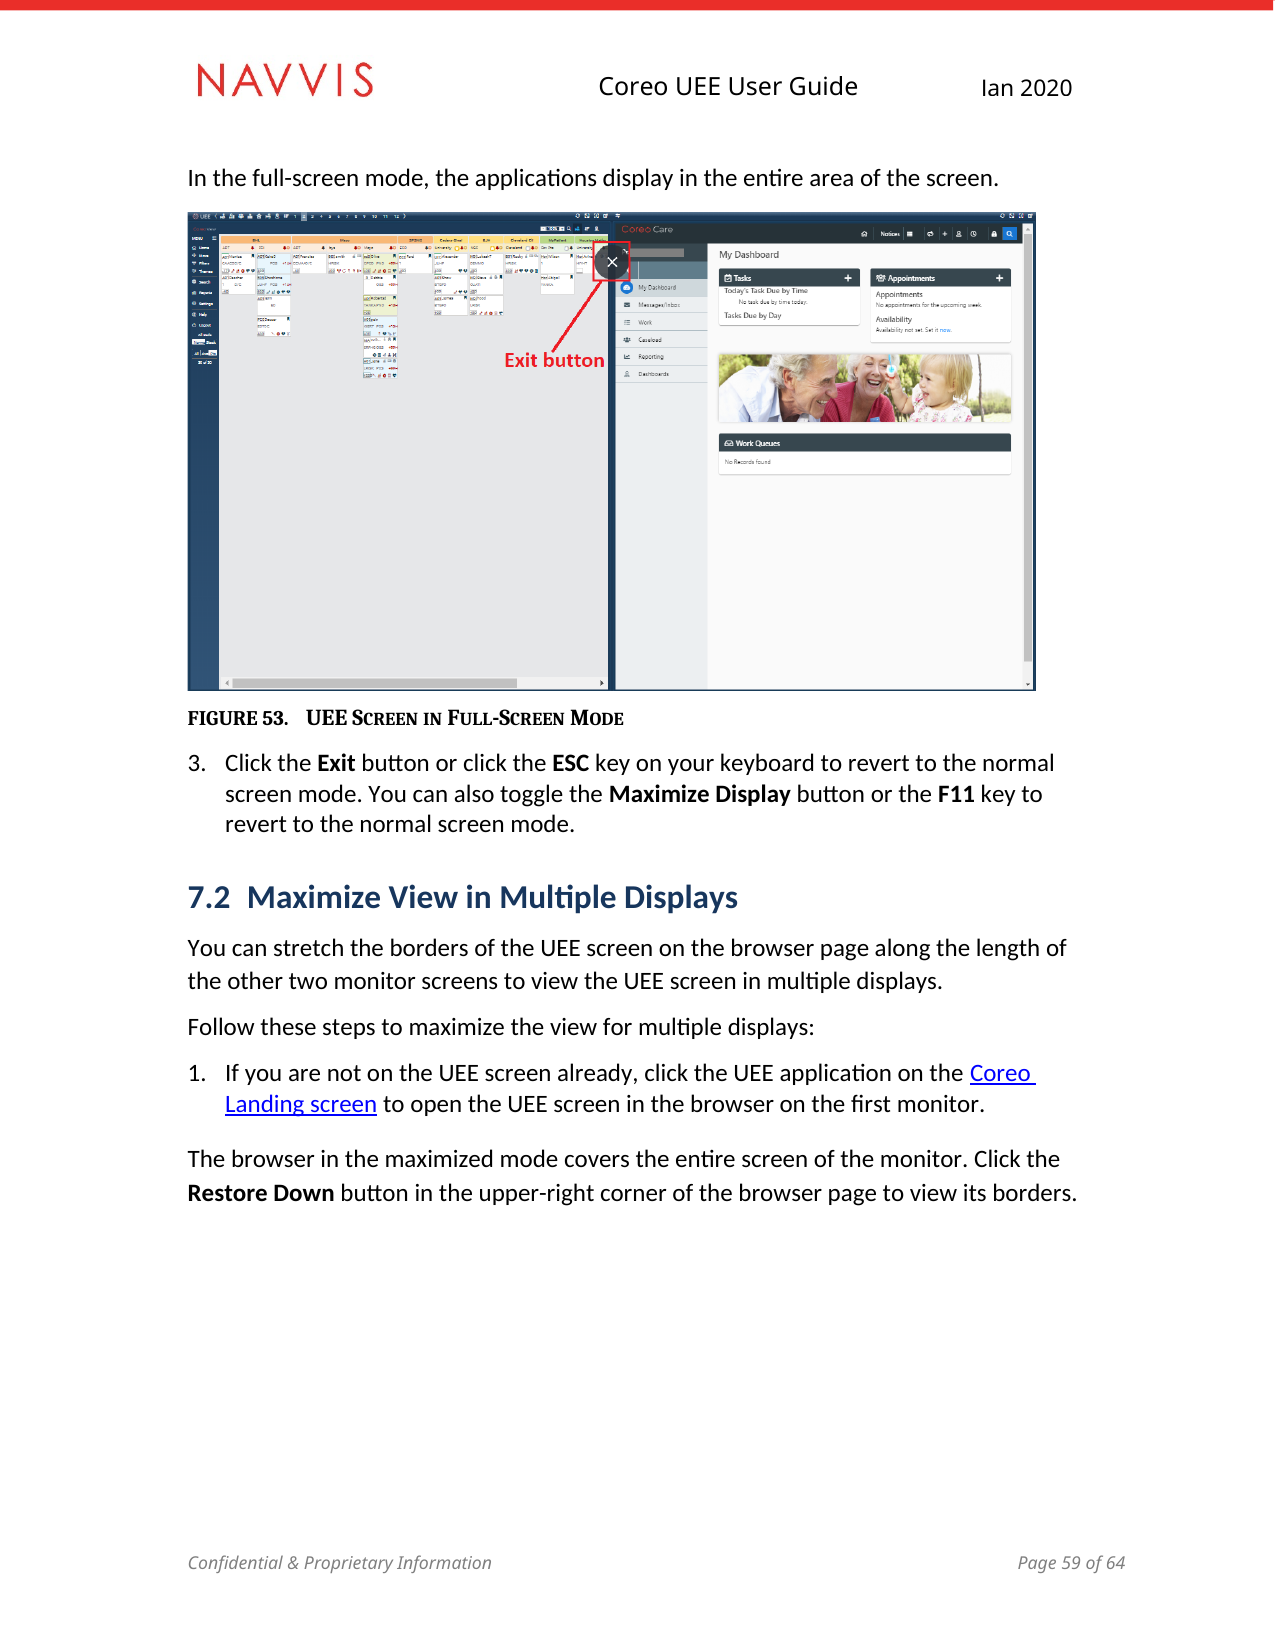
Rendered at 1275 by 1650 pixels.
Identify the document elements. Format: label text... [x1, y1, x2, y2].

picture [187, 212, 1036, 693]
text You can stretch the borders of the UEE screen on the browser page along the length of the other two monitor screens to view the UEE screen in multiple displays. [187, 932, 1087, 996]
subtitle Maximize View in Multiple Displays [187, 876, 1087, 917]
text UEE Screen in Full-Screen Mode [187, 705, 1087, 731]
list If you are not on the UEE screen already, click the UEE application on the Coreo Landing screen to open the UEE screen in the browser on the first monitor. [187, 1057, 1087, 1118]
text The browser in the maximized mode covers the entire screen of the monitor. Click the Restore Down button in the upper-right corner of the browser page to view its borders. [187, 1143, 1087, 1207]
picture [187, 55, 383, 104]
text In the full-screen mode, the applications display in the entire area of the screen. [187, 162, 1087, 193]
list Click the Exit button or click the ESC key on your keyboard to revert to the normal screen mode. You can also toggle the Maximize Display button or the F11 key to revert to the normal screen mode. [187, 747, 1087, 839]
text Follow these steps to maximize the view for multiple displays: [187, 1011, 1087, 1042]
